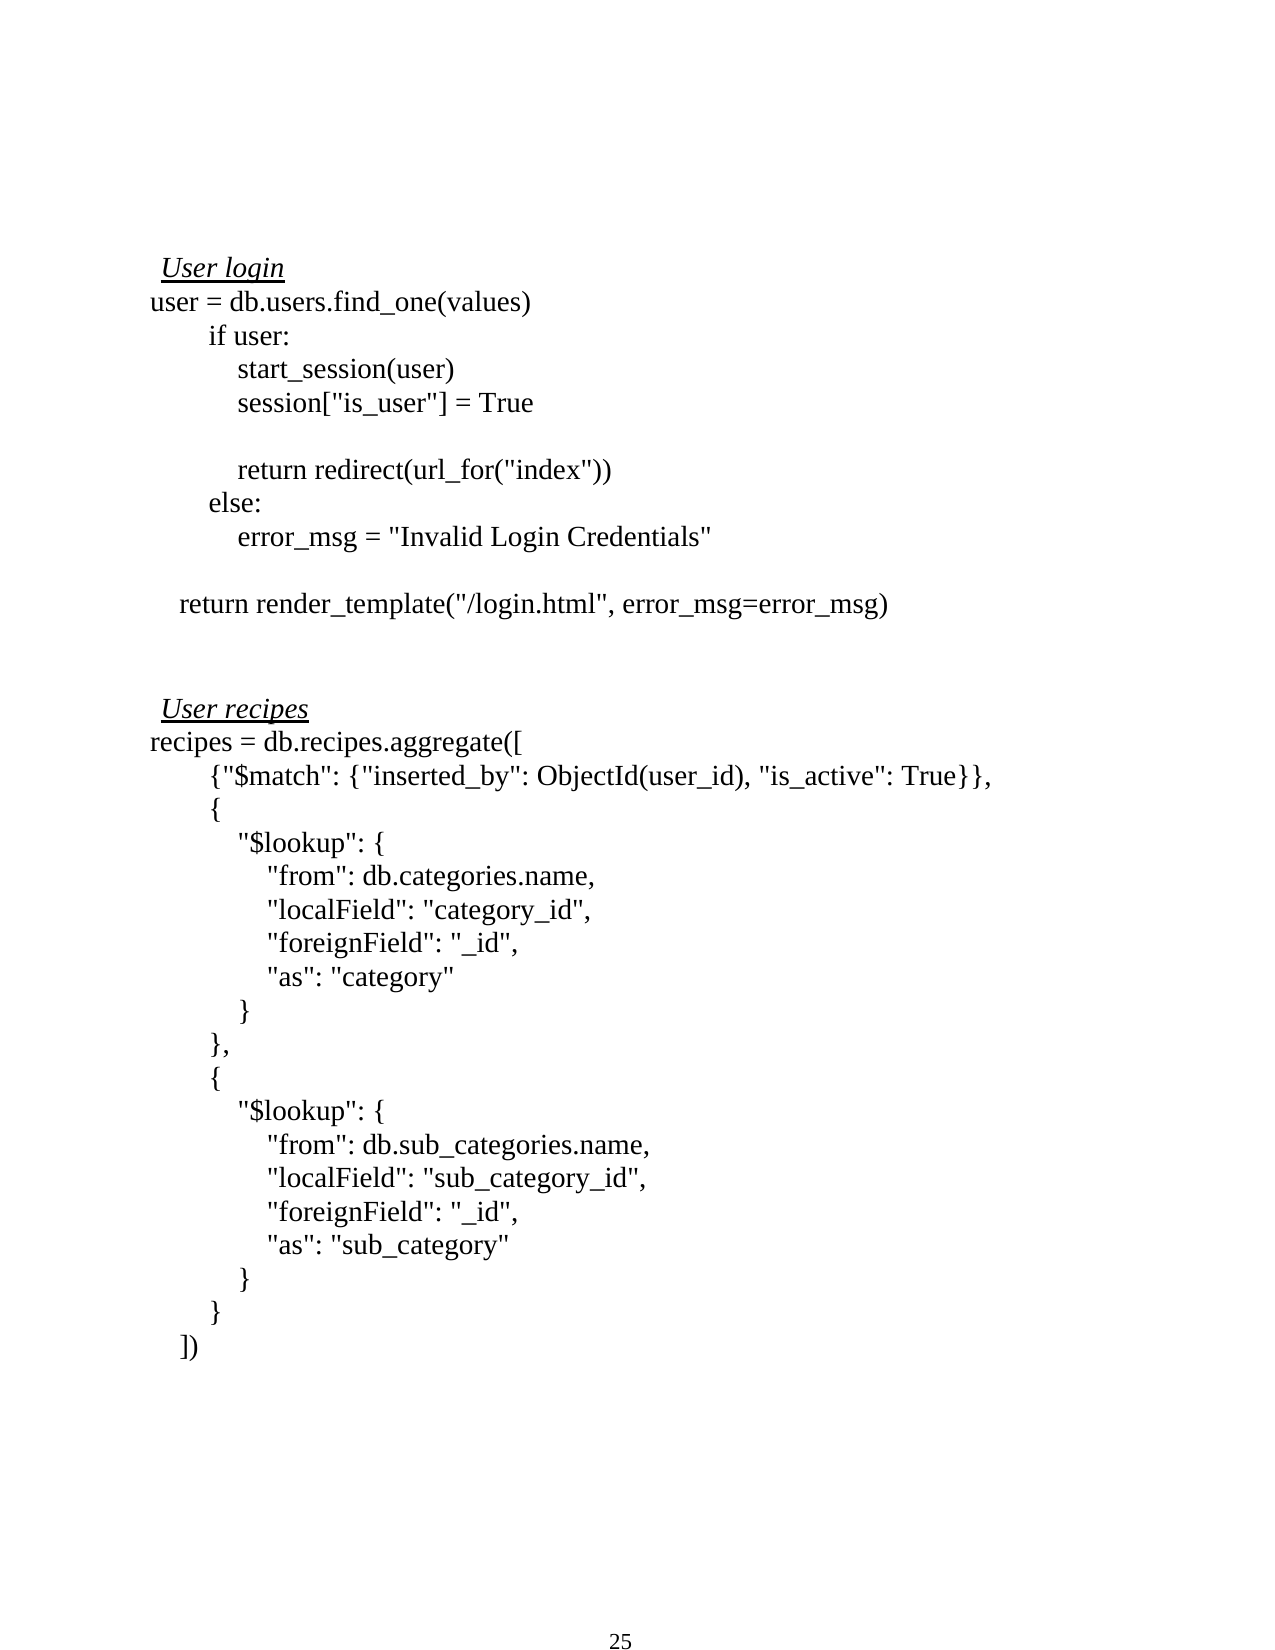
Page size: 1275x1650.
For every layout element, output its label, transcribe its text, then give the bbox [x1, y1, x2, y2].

text "foreignField": "_id", [150, 1194, 1125, 1227]
text { [150, 791, 1125, 825]
text } [150, 1261, 1125, 1294]
text } [150, 1294, 1125, 1328]
text "localField": "category_id", [150, 892, 1125, 926]
text start_session(user) [150, 351, 1125, 385]
text session["is_user"] = True [150, 385, 1125, 418]
text { [150, 1060, 1125, 1093]
text } [150, 993, 1125, 1026]
text error_msg = "Invalid Login Credentials" [150, 519, 1125, 552]
text "$lookup": { [150, 825, 1125, 858]
text "as": "category" [150, 959, 1125, 993]
text if user: [150, 318, 1125, 351]
text "localField": "sub_category_id", [150, 1160, 1125, 1194]
text User login [160, 251, 1125, 284]
text "foreignField": "_id", [150, 926, 1125, 959]
text recipes = db.recipes.aggregate([ [150, 724, 1125, 758]
text return render_template("/login.html", error_msg=error_msg) [150, 586, 1125, 619]
text User recipes [160, 691, 1125, 724]
text {"$match": {"inserted_by": ObjectId(user_id), "is_active": True}}, [150, 758, 1125, 791]
text user = db.users.find_one(values) [150, 284, 1125, 318]
text }, [150, 1026, 1125, 1060]
text "from": db.categories.name, [150, 858, 1125, 892]
text return redirect(url_for("index")) [150, 452, 1125, 485]
text "$lookup": { [150, 1093, 1125, 1127]
text ]) [150, 1328, 1125, 1362]
text else: [150, 485, 1125, 519]
text "as": "sub_category" [150, 1227, 1125, 1261]
text "from": db.sub_categories.name, [150, 1127, 1125, 1160]
